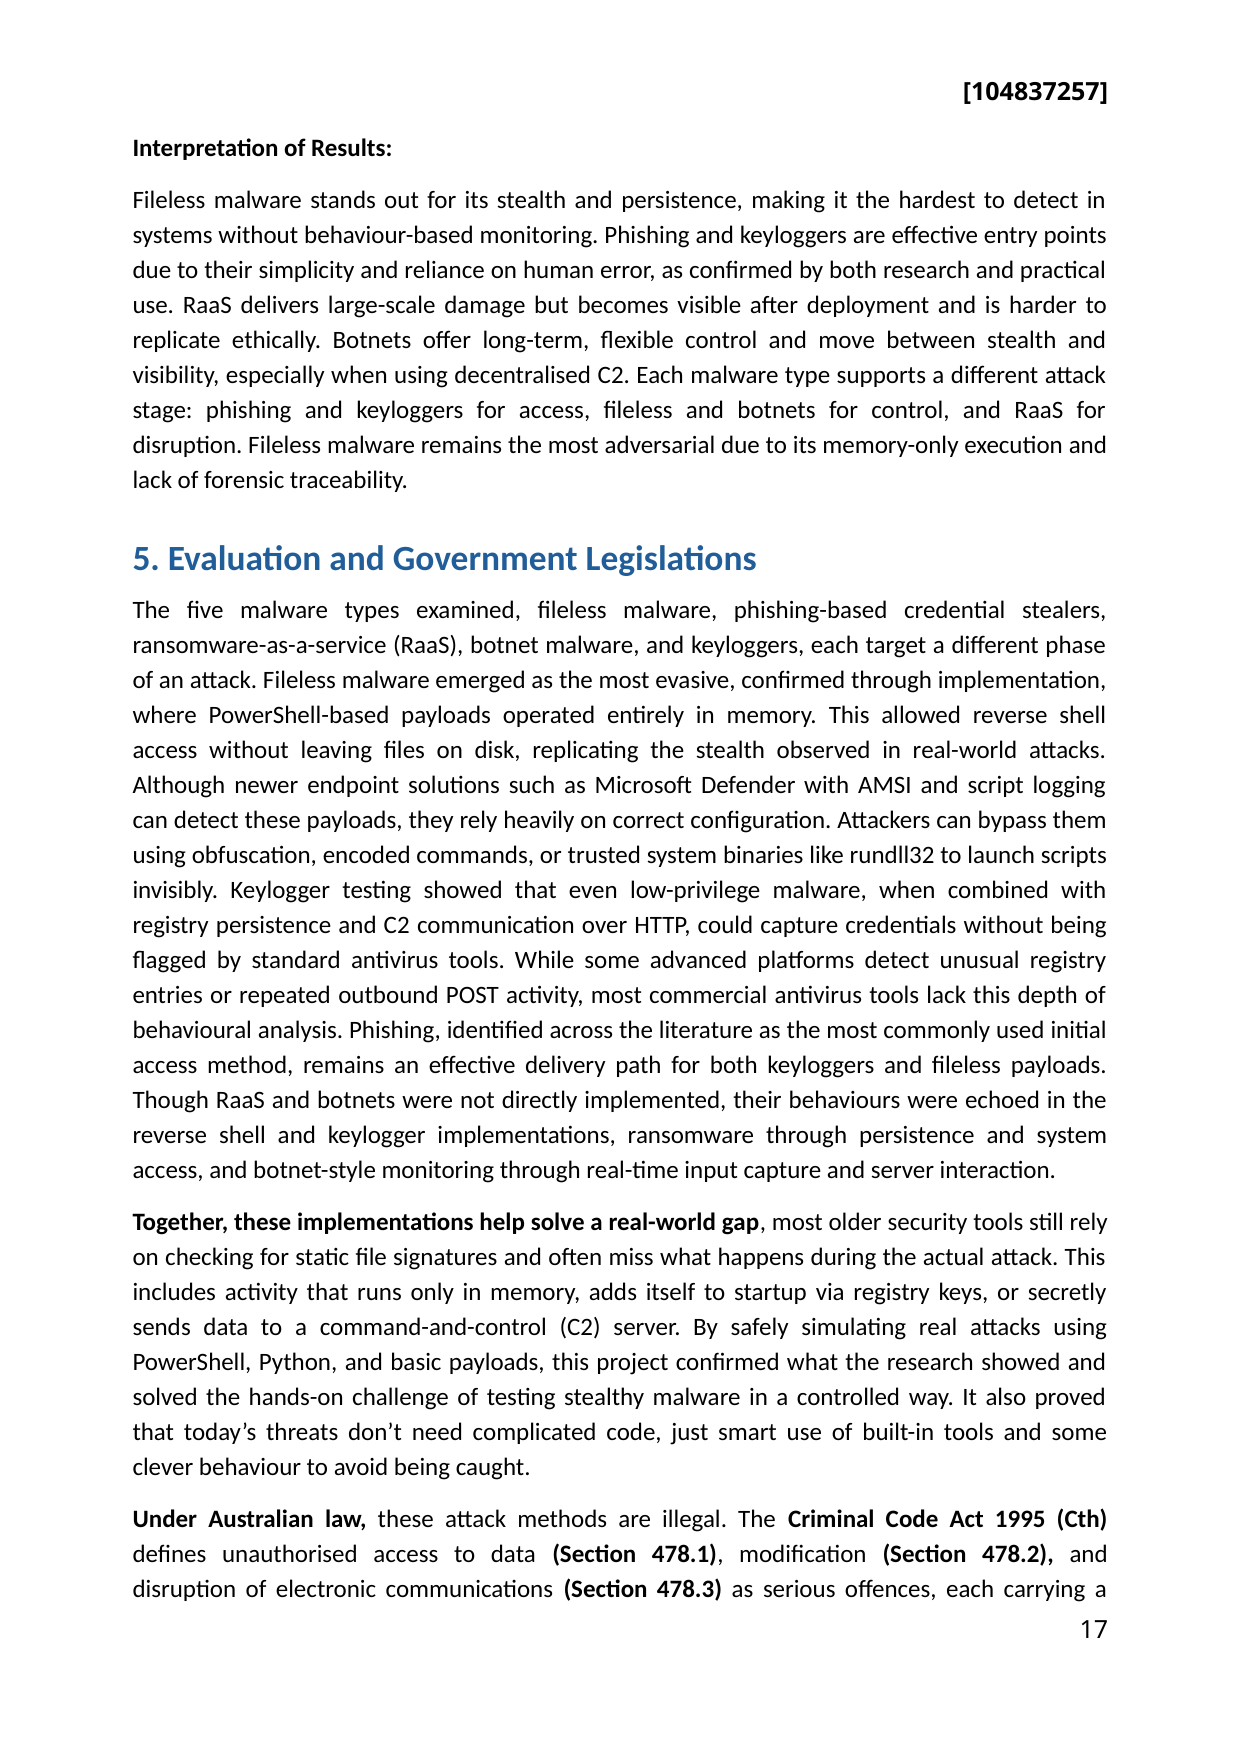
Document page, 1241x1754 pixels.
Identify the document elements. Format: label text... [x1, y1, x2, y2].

subtitle 5. Evaluation and Government Legislations [132, 536, 1108, 580]
text Fileless malware stands out for its stealth and persistence, making it the hardest to detect in systems without behaviour-based monitoring. Phishing and keyloggers are effective entry points due to their simplicity and reliance on human error, as confirmed by both research and practical use. RaaS delivers large-scale damage but becomes visible after deployment and is harder to replicate ethically. Botnets offer long-term, flexible control and move between stealth and visibility, especially when using decentralised C2. Each malware type supports a different attack stage: phishing and keyloggers for access, fileless and botnets for control, and RaaS for disruption. Fileless malware remains the most adversarial due to its memory-only execution and lack of forensic traceability. [132, 184, 1108, 494]
text Together, these implementations help solve a real-world gap, most older security tools still rely on checking for static file signatures and often miss what happens during the actual attack. This includes activity that runs only in memory, adds itself to startup via registry keys, or secretly sends data to a command-and-control (C2) server. By safely simulating real attacks using PowerShell, Python, and basic payloads, this project confirmed what the research showed and solved the hands-on challenge of testing stealthy malware in a controlled way. It also proved that today’s threats don’t need complicated code, just smart use of built-in tools and some clever behaviour to avoid being caught. [132, 1206, 1108, 1482]
text Interpretation of Results: [132, 132, 1108, 163]
text The five malware types examined, fileless malware, phishing-based credential stealers, ransomware-as-a-service (RaaS), botnet malware, and keyloggers, each target a different phase of an attack. Fileless malware emerged as the most evasive, confirmed through implementation, where PowerShell-based payloads operated entirely in memory. This allowed reverse shell access without leaving files on disk, replicating the stealth observed in real-world attacks. Although newer endpoint solutions such as Microsoft Defender with AMSI and script logging can detect these payloads, they rely heavily on correct configuration. Attackers can bypass them using obfuscation, encoded commands, or trusted system binaries like rundll32 to launch scripts invisibly. Keylogger testing showed that even low-privilege malware, when combined with registry persistence and C2 communication over HTTP, could capture credentials without being flagged by standard antivirus tools. While some advanced platforms detect unusual registry entries or repeated outbound POST activity, most commercial antivirus tools lack this depth of behavioural analysis. Phishing, identified across the literature as the most commonly used initial access method, remains an effective delivery path for both keyloggers and fileless payloads. Though RaaS and botnets were not directly implemented, their behaviours were echoed in the reverse shell and keylogger implementations, ransomware through persistence and system access, and botnet-style monitoring through real-time input capture and server interaction. [132, 594, 1108, 1185]
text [132, 1503, 1108, 1603]
